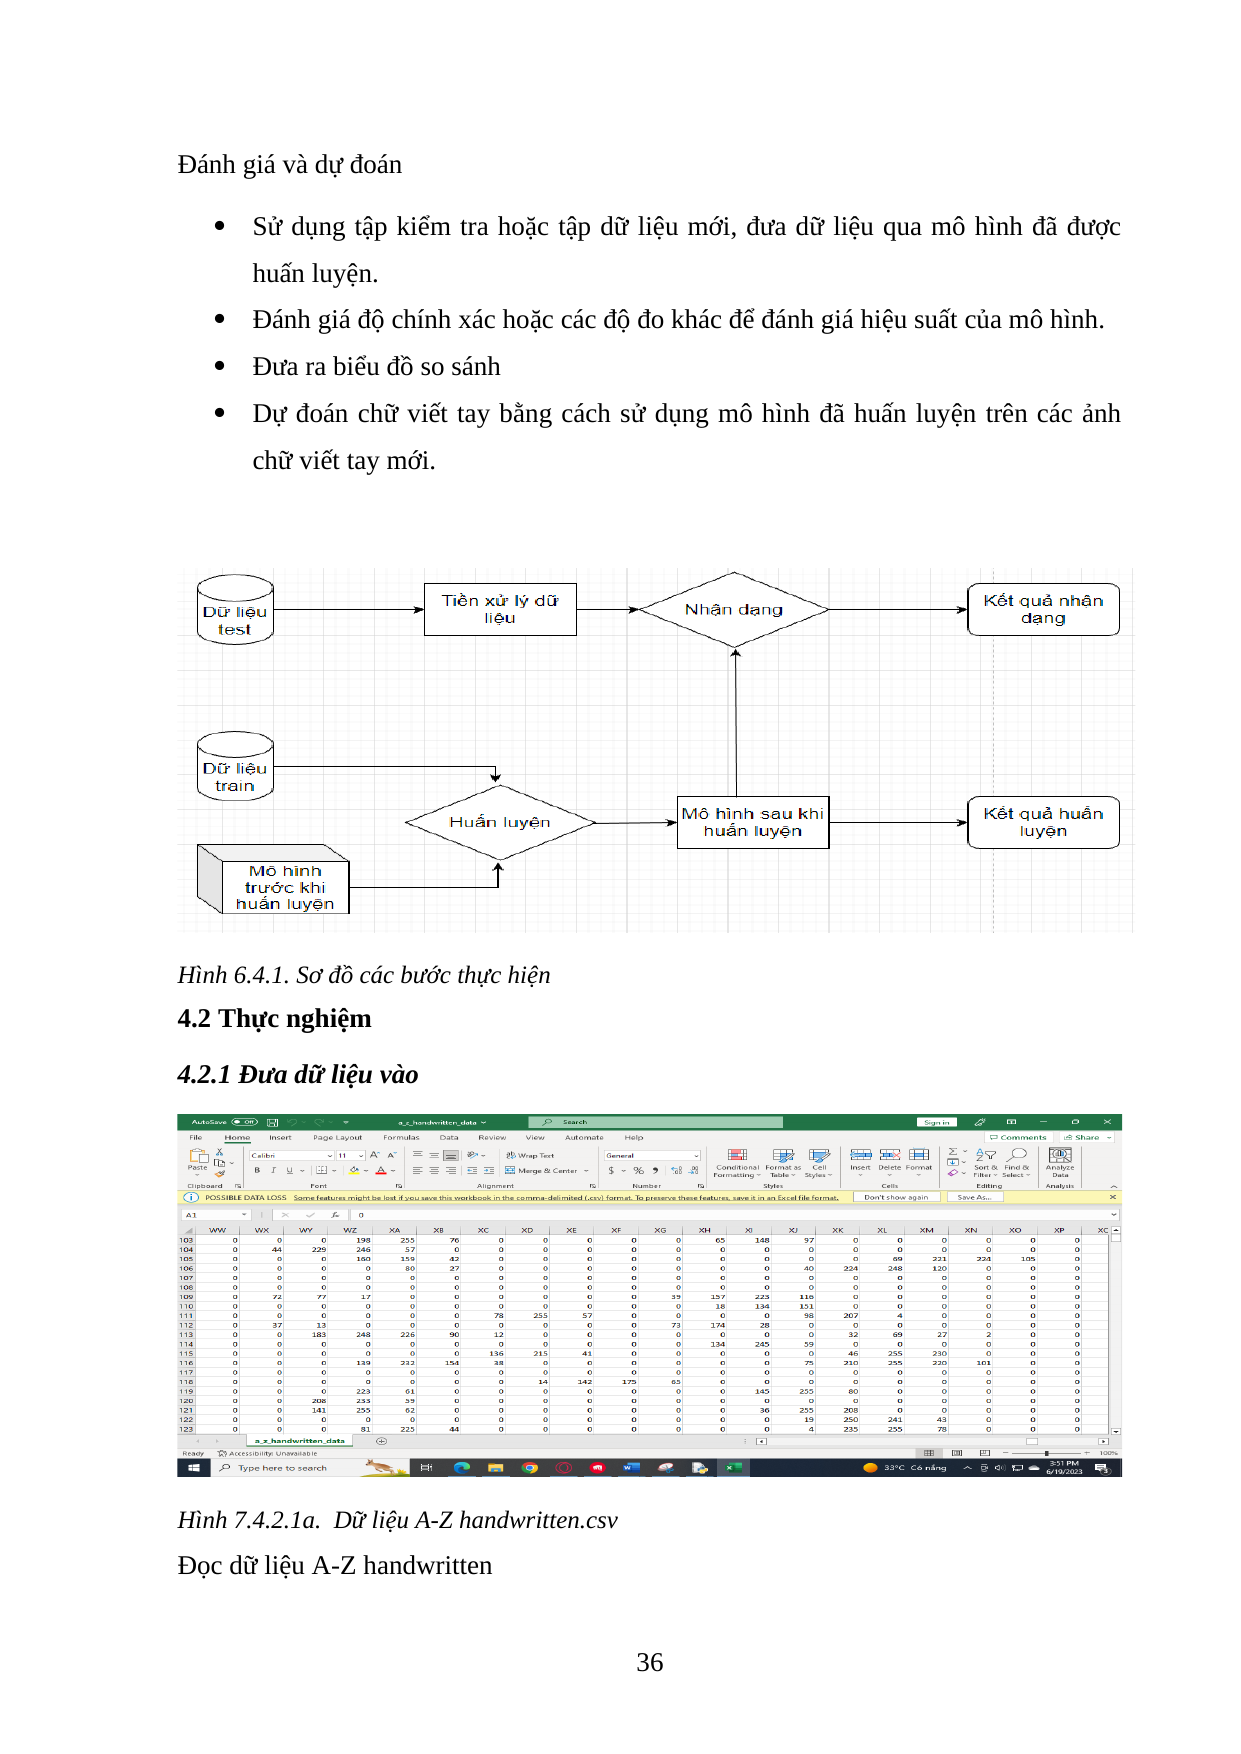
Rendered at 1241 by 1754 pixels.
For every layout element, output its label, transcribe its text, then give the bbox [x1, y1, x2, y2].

text Đọc dữ liệu A-Z handwritten [177, 1549, 1122, 1580]
list Đưa ra biểu đồ so sánh [215, 350, 1122, 382]
picture [177, 1114, 1123, 1477]
list Sử dụng tập kiểm tra hoặc tập dữ liệu mới, đưa dữ liệu qua mô hình đã được huấn luyện. [215, 210, 1122, 288]
list Dự đoán chữ viết tay bằng cách sử dụng mô hình đã huấn luyện trên các ảnh chữ viết tay mới. [215, 397, 1122, 475]
subtitle Thực nghiệm [177, 1002, 1122, 1033]
text Đánh giá và dự đoán [177, 148, 1122, 179]
picture [177, 568, 1136, 933]
list Đánh giá độ chính xác hoặc các độ đo khác để đánh giá hiệu suất của mô hình. [215, 303, 1122, 335]
subtitle Đưa dữ liệu vào [177, 1058, 1122, 1089]
